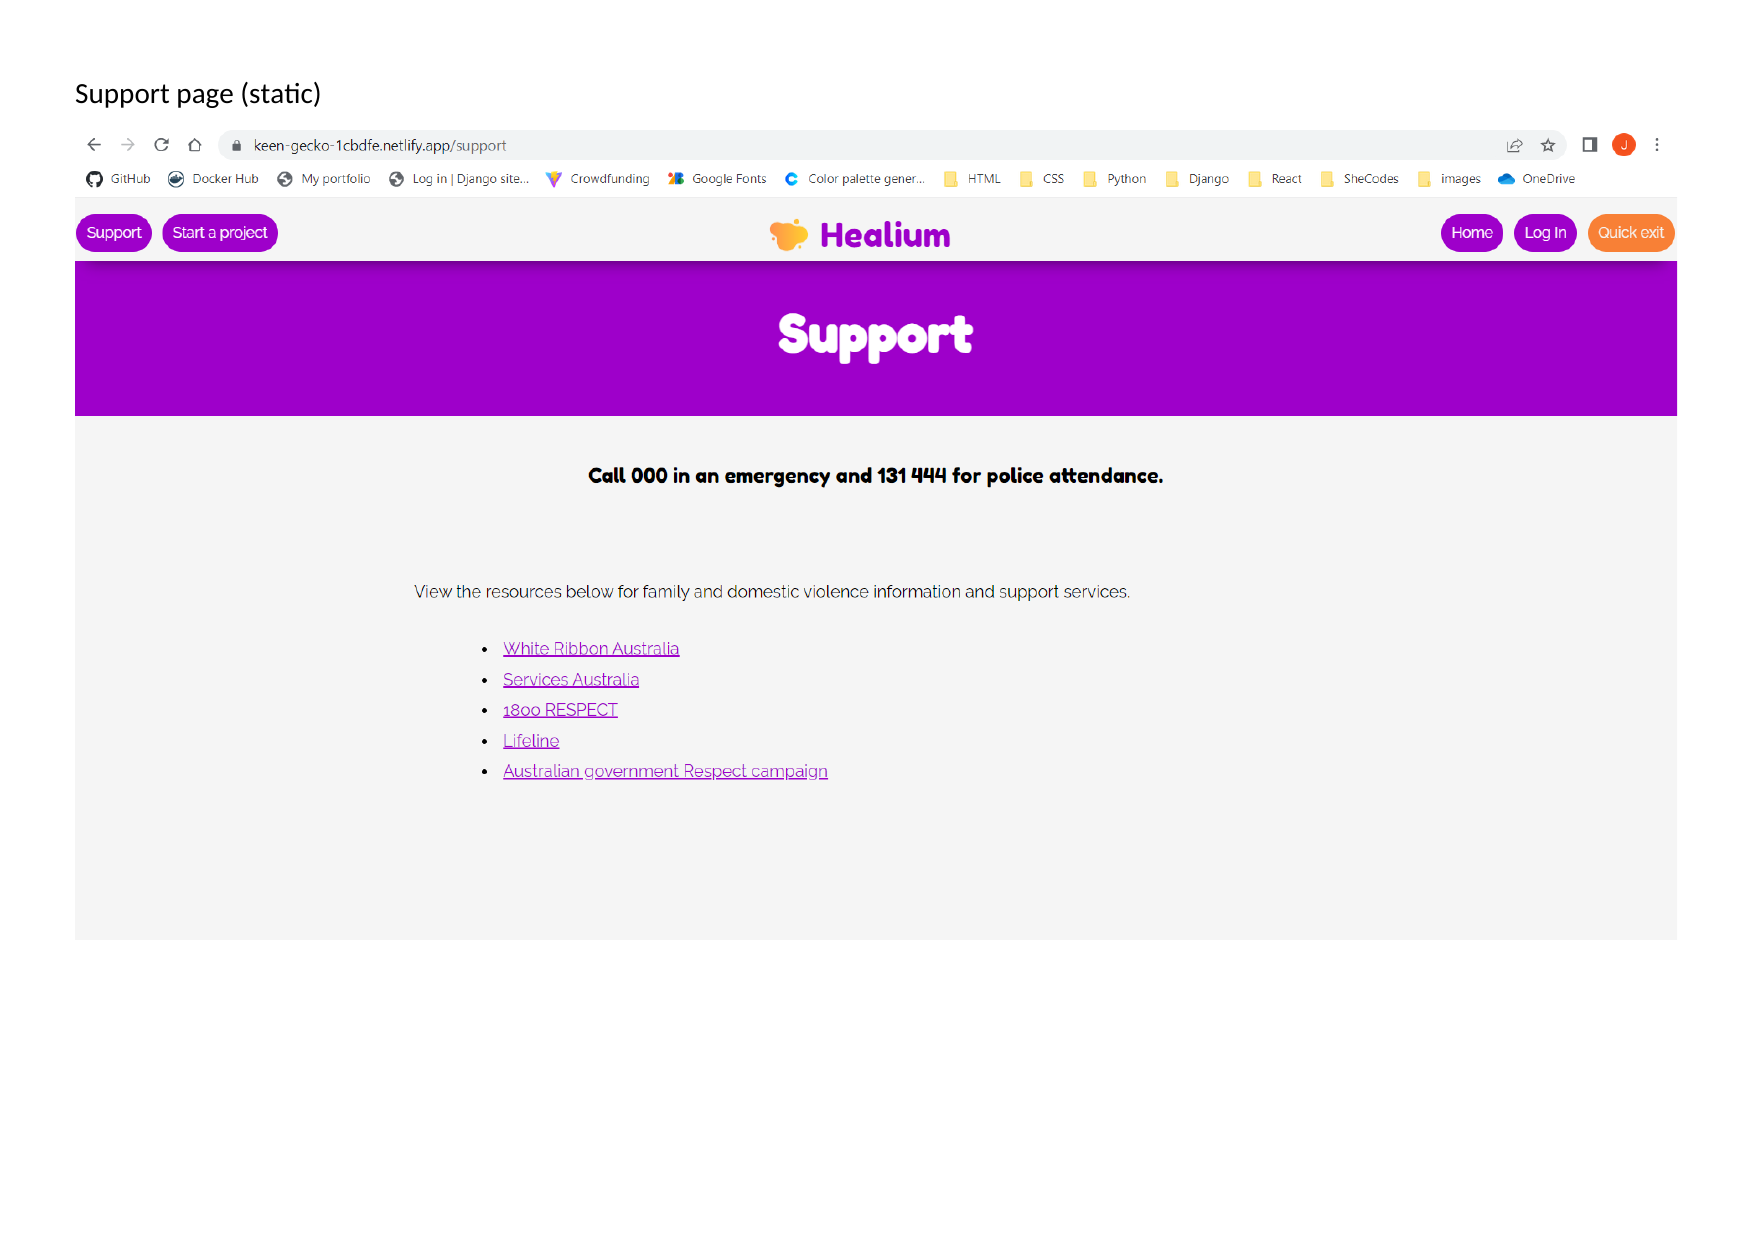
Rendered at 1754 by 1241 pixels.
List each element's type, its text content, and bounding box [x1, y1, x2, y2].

picture [75, 130, 1678, 940]
text Support page (static) [75, 75, 1679, 111]
